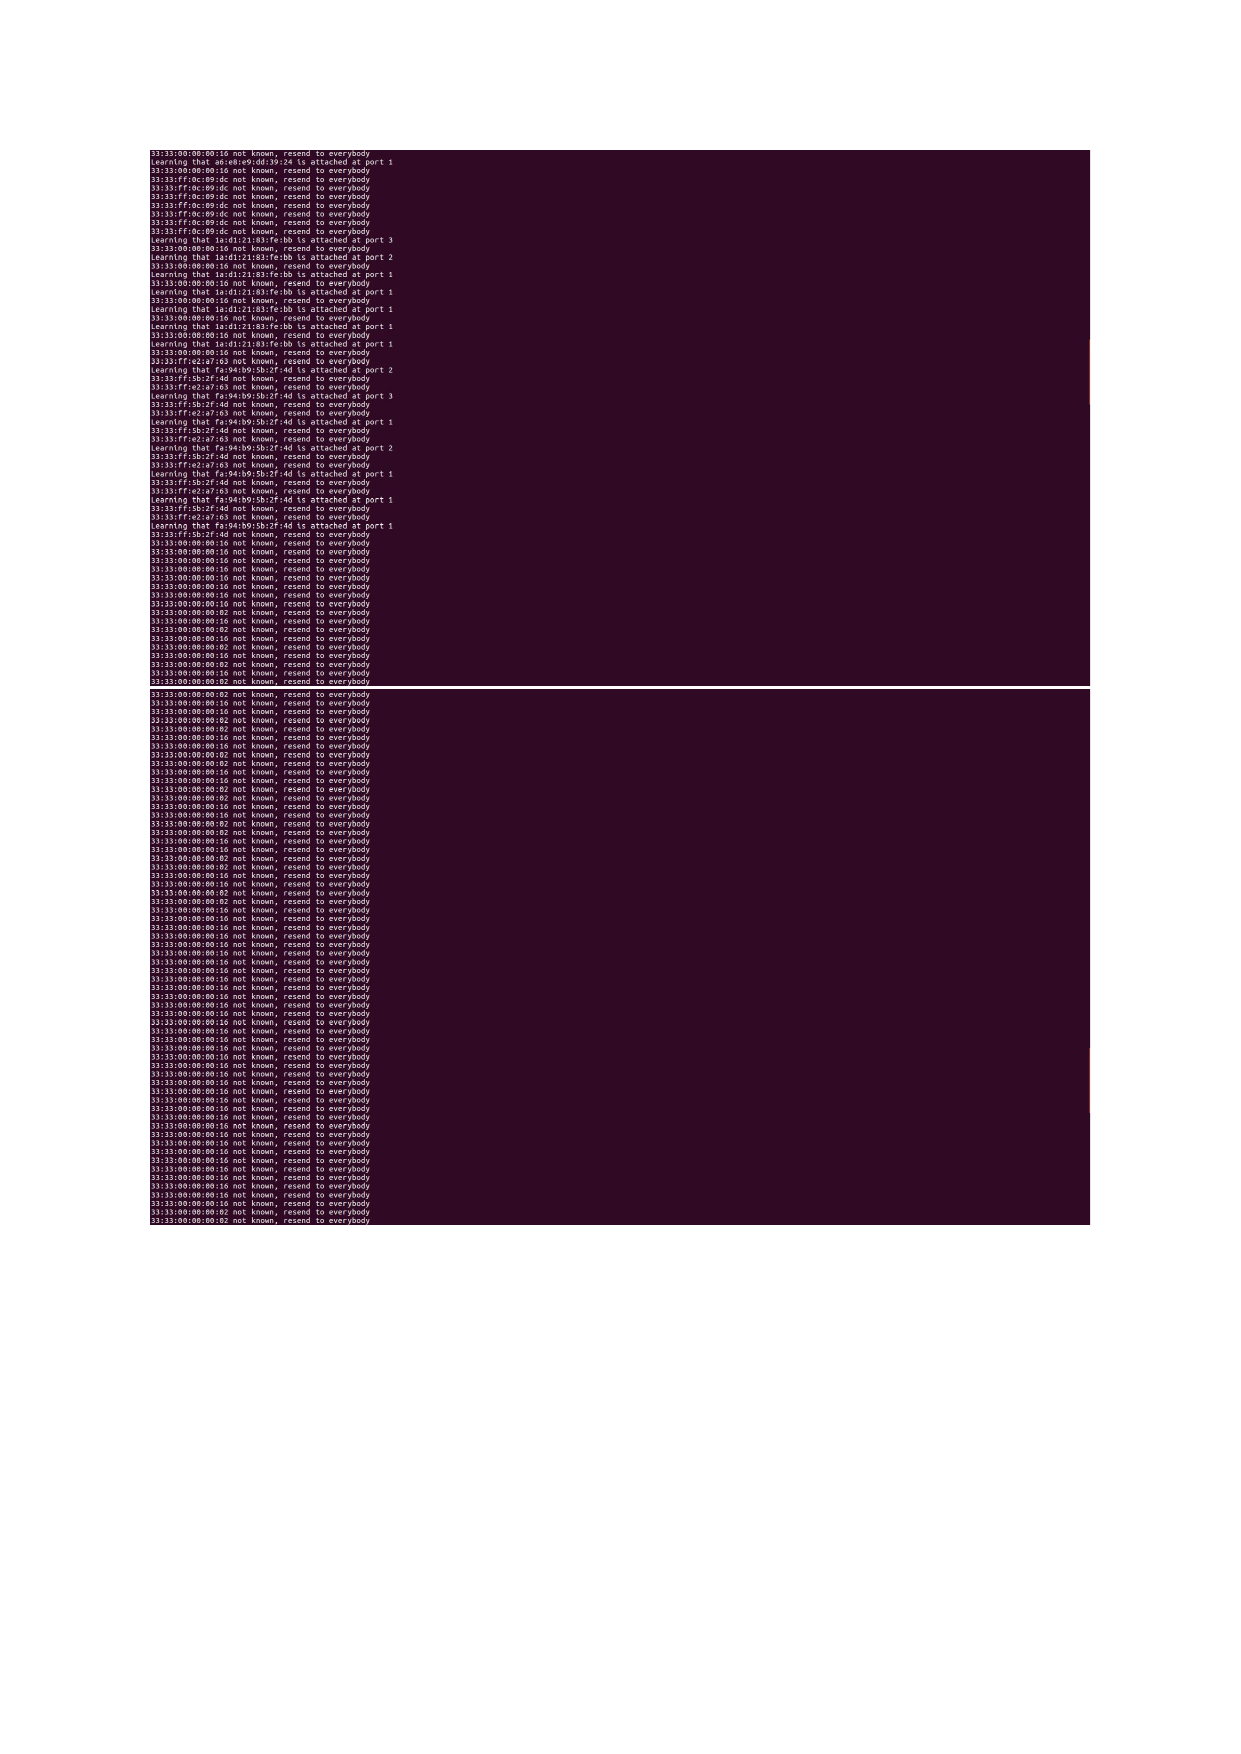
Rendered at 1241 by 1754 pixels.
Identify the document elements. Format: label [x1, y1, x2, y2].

picture [150, 689, 1091, 1225]
picture [150, 150, 1091, 686]
